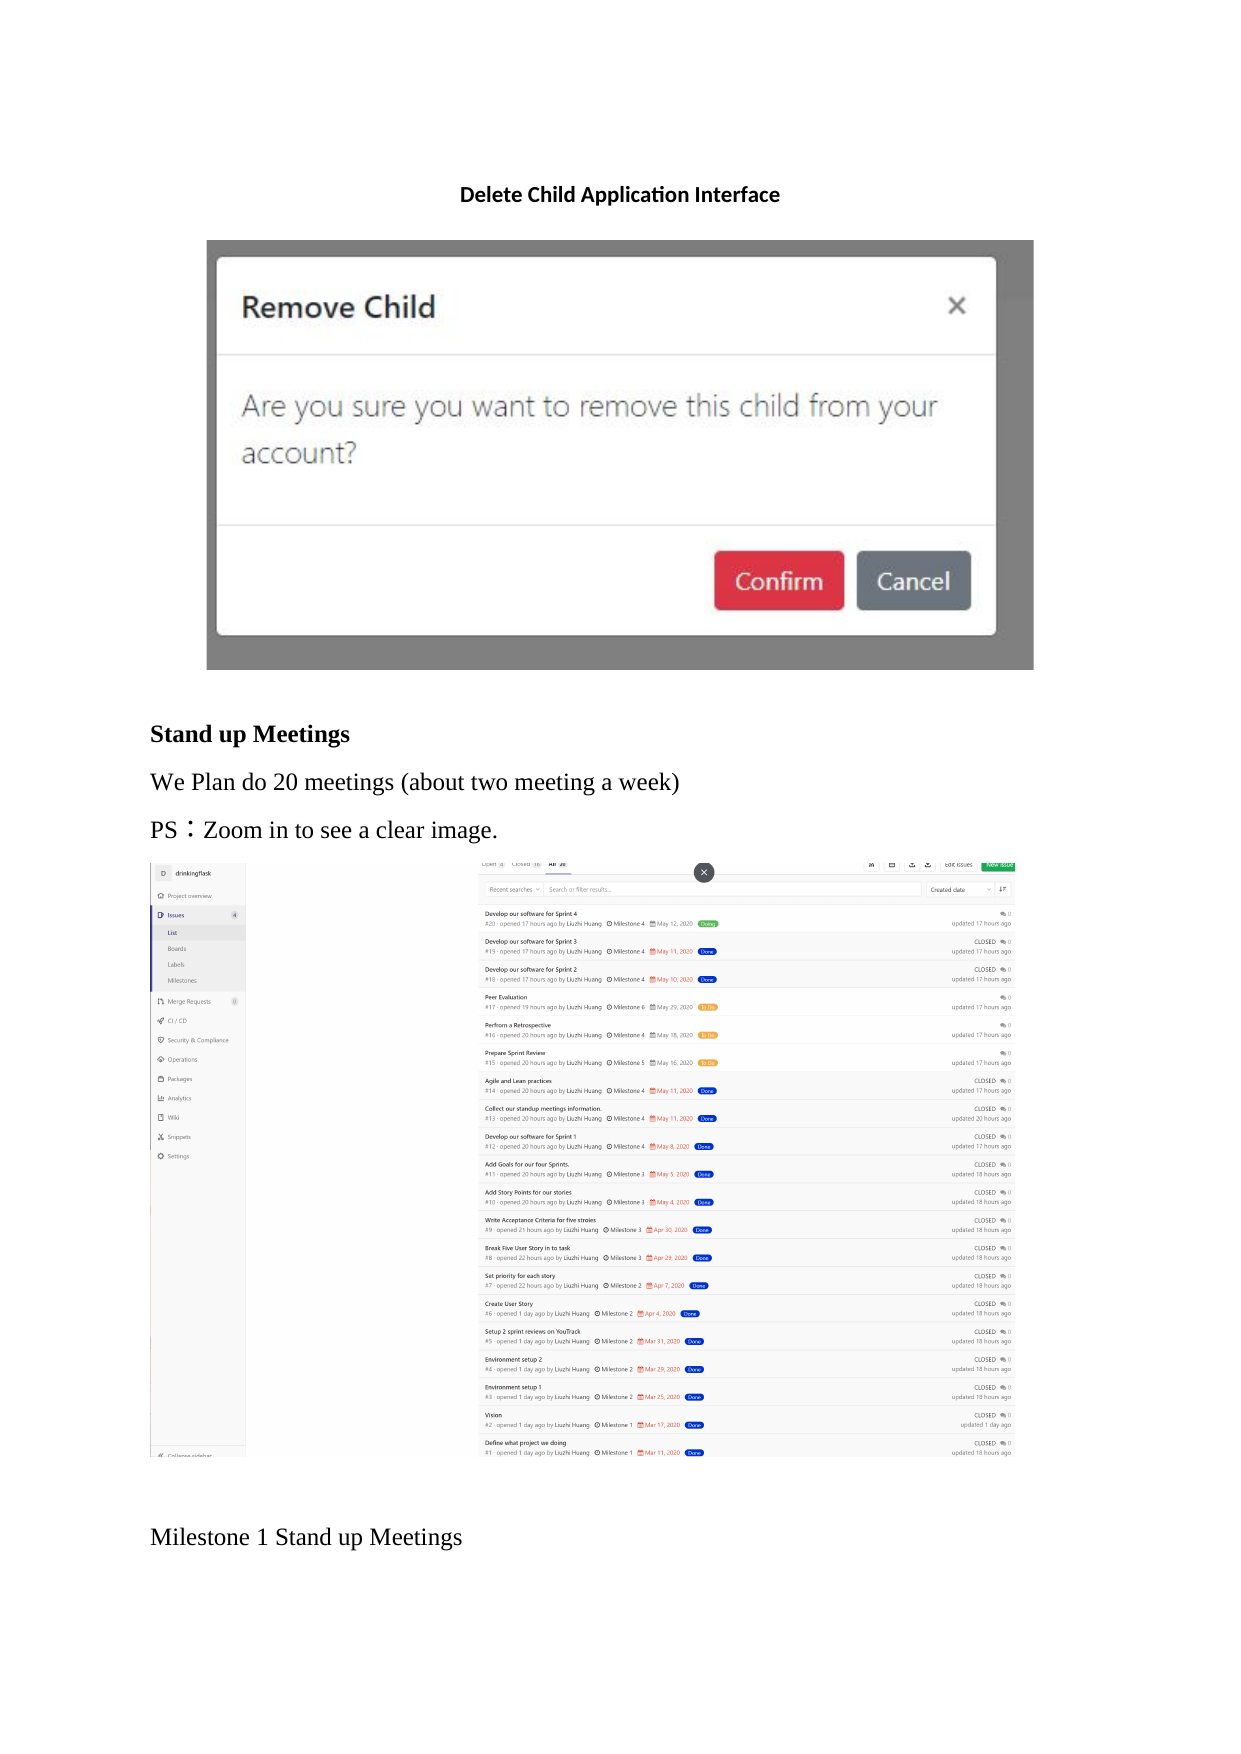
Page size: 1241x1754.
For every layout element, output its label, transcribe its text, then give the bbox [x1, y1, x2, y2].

text Milestone 1 Stand up Meetings [150, 1522, 1090, 1551]
picture [150, 863, 1016, 1457]
text We Plan do 20 meetings (about two meeting a week) [150, 767, 1090, 795]
text Stand up Meetings [150, 719, 1090, 748]
picture [206, 240, 1034, 670]
list Delete Child Application Interface [150, 180, 1090, 208]
text PS：Zoom in to see a clear image. [150, 814, 1090, 845]
